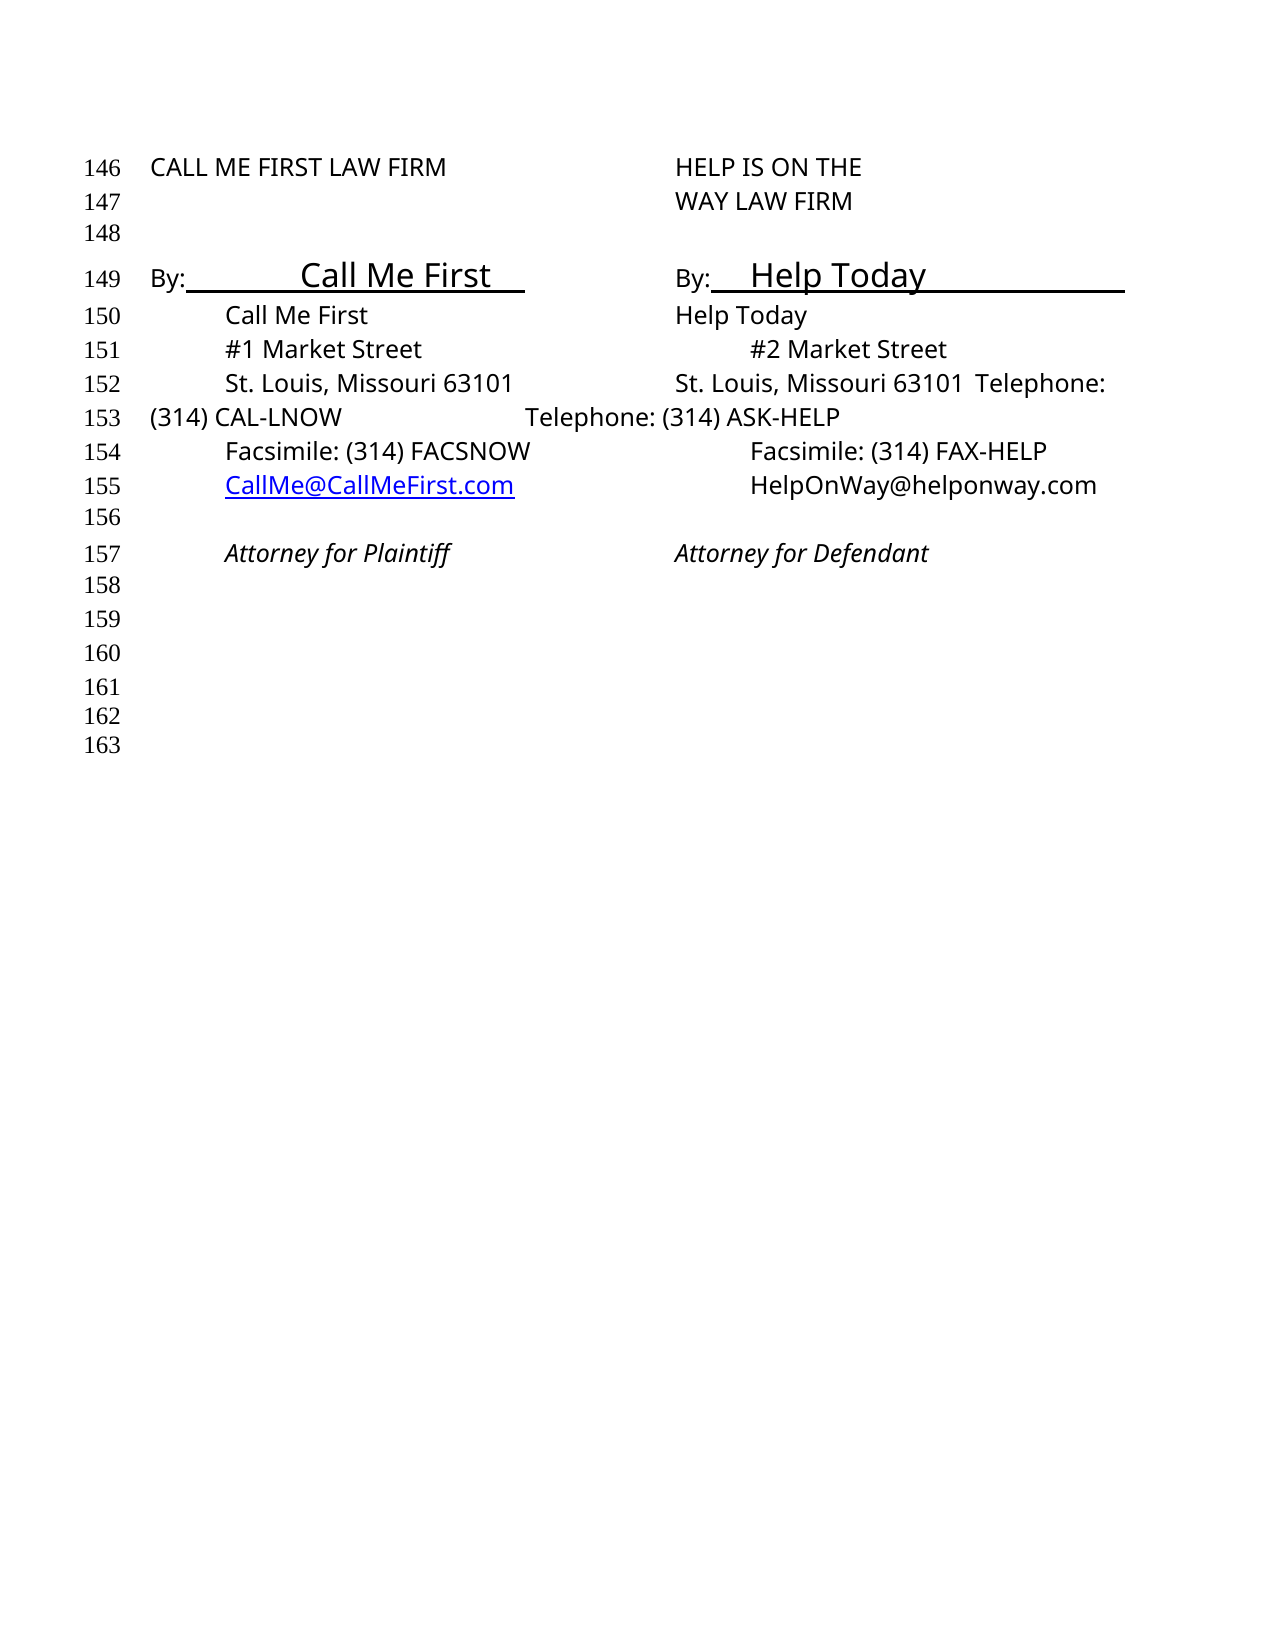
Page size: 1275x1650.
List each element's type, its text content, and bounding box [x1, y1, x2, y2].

text By: Call Me First By: Help Today [150, 252, 1125, 298]
text WAY LAW FIRM [600, 184, 1125, 218]
text Facsimile: (314) FACSNOW Facsimile: (314) FAX-HELP [150, 434, 1125, 468]
text #1 Market Street #2 Market Street [150, 332, 1125, 366]
text CallMe@CallMeFirst.com HelpOnWay@helponway.com [150, 468, 1125, 502]
text Attorney for Plaintiff Attorney for Defendant [150, 536, 1125, 570]
text CALL ME FIRST LAW FIRM HELP IS ON THE [150, 150, 1125, 184]
text Call Me First Help Today [150, 298, 1125, 332]
text St. Louis, Missouri 63101 St. Louis, Missouri 63101 Telephone: (314) CAL-LNOW Telephone: (314) ASK-HELP [150, 366, 1125, 434]
